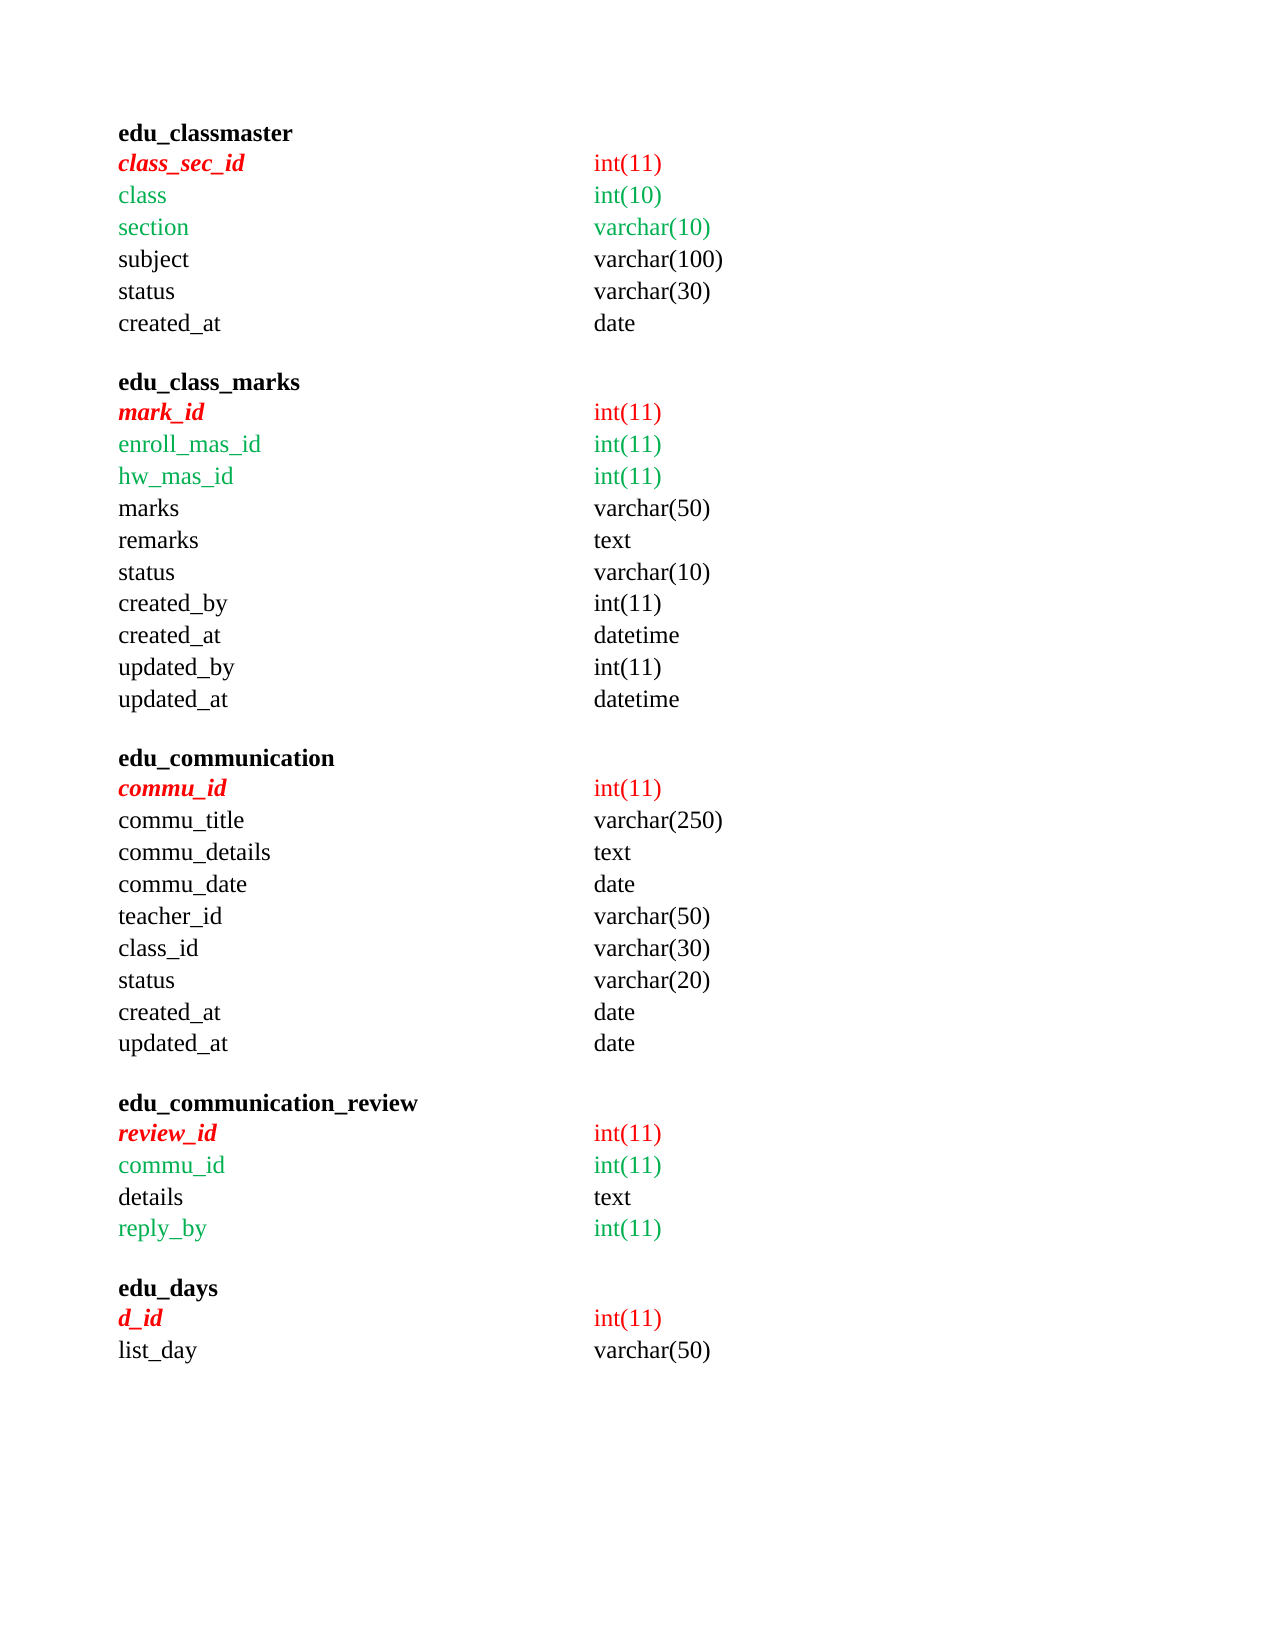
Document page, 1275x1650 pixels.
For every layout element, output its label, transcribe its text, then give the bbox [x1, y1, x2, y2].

table_header commu_id [117, 772, 592, 804]
table_cell datetime [592, 683, 1056, 714]
table_cell date [592, 995, 1019, 1027]
table_cell int(11) [592, 1212, 1043, 1244]
table_cell varchar(30) [592, 931, 1019, 963]
table_cell datetime [592, 619, 1056, 651]
table_header review_id [117, 1116, 592, 1148]
table_cell varchar(10) [592, 211, 1005, 243]
table_cell created_by [117, 587, 592, 619]
table_cell date [592, 306, 1005, 338]
table_cell int(10) [592, 179, 1005, 211]
table_cell int(11) [592, 587, 1056, 619]
table_cell int(11) [592, 651, 1056, 683]
table_cell commu_date [117, 868, 592, 899]
table_cell created_at [117, 619, 592, 651]
table_cell updated_by [117, 651, 592, 683]
table_cell updated_at [117, 1027, 592, 1059]
table_cell marks [117, 491, 592, 523]
table_cell status [117, 275, 592, 306]
table_cell created_at [117, 995, 592, 1027]
table_cell commu_details [117, 836, 592, 868]
subtitle edu_communication_review [118, 1088, 1181, 1116]
table_cell class [117, 179, 592, 211]
table_cell varchar(10) [592, 555, 1056, 587]
table_cell list_day [117, 1333, 592, 1365]
table_cell commu_title [117, 804, 592, 836]
table_cell remarks [117, 523, 592, 555]
table_cell varchar(100) [592, 243, 1005, 274]
subtitle edu_classmaster [118, 118, 1181, 147]
table_cell varchar(50) [592, 491, 1056, 523]
table_header mark_id [117, 396, 592, 428]
table_cell status [117, 555, 592, 587]
table_cell varchar(30) [592, 275, 1005, 306]
table_header d_id [117, 1301, 592, 1333]
table_cell varchar(50) [592, 1333, 1004, 1365]
table_header int(11) [592, 772, 1019, 804]
subtitle edu_class_marks [118, 367, 1181, 396]
table_cell status [117, 963, 592, 995]
table_cell int(11) [592, 428, 1056, 459]
table_cell int(11) [592, 1148, 1043, 1180]
table_cell text [592, 1180, 1043, 1212]
table_cell date [592, 868, 1019, 899]
table_header int(11) [592, 147, 1005, 179]
table_cell int(11) [592, 460, 1056, 491]
table_cell teacher_id [117, 900, 592, 931]
table_cell details [117, 1180, 592, 1212]
table_cell text [592, 523, 1056, 555]
subtitle edu_communication [118, 743, 1181, 772]
table_header int(11) [592, 396, 1056, 428]
table_cell subject [117, 243, 592, 274]
table_cell enroll_mas_id [117, 428, 592, 459]
table_cell hw_mas_id [117, 460, 592, 491]
subtitle edu_days [118, 1273, 1181, 1301]
table_cell varchar(250) [592, 804, 1019, 836]
table_header int(11) [592, 1116, 1043, 1148]
table_header int(11) [592, 1301, 1004, 1333]
table_cell updated_at [117, 683, 592, 714]
table_cell section [117, 211, 592, 243]
table_cell text [592, 836, 1019, 868]
table_header class_sec_id [117, 147, 592, 179]
table_cell varchar(50) [592, 900, 1019, 931]
table_cell class_id [117, 931, 592, 963]
table_cell reply_by [117, 1212, 592, 1244]
table_cell created_at [117, 306, 592, 338]
table_cell date [592, 1027, 1019, 1059]
table_cell varchar(20) [592, 963, 1019, 995]
table_cell commu_id [117, 1148, 592, 1180]
